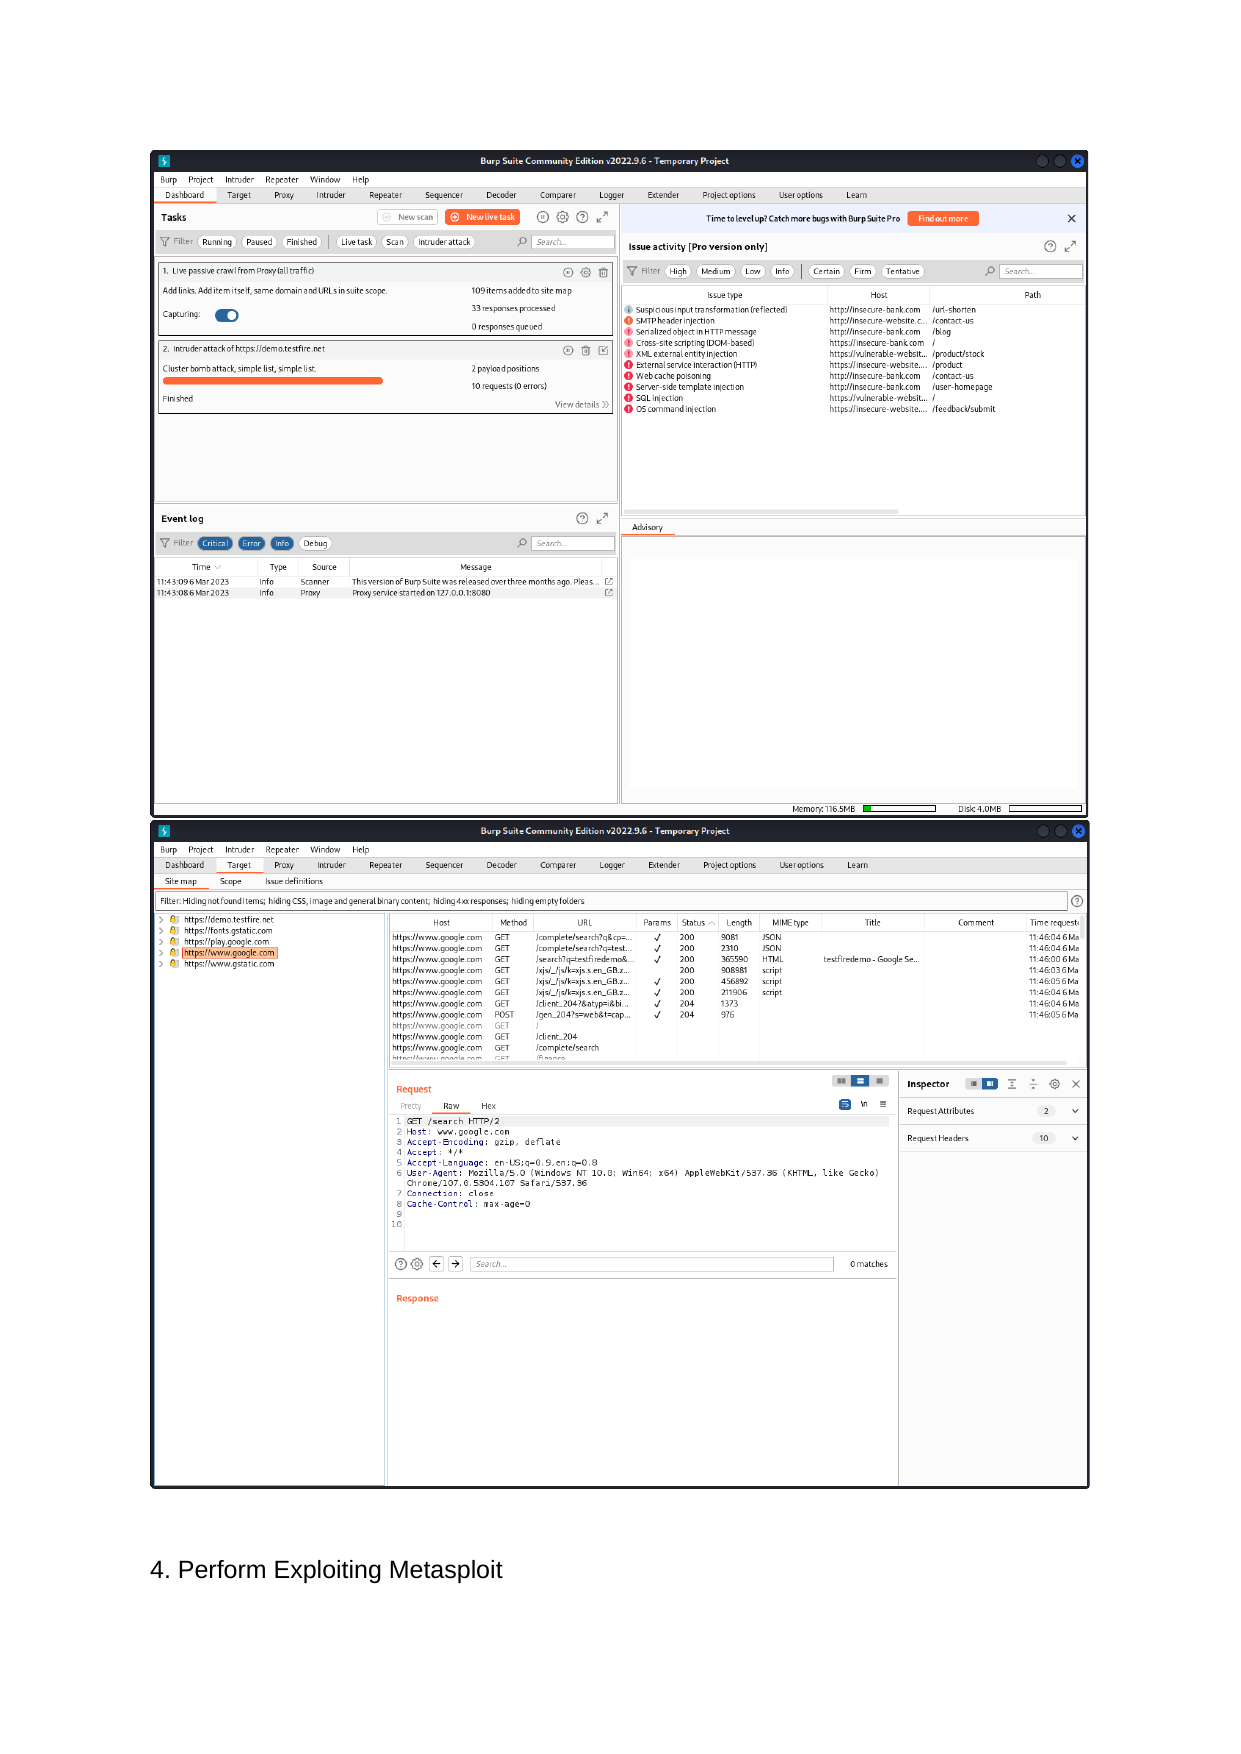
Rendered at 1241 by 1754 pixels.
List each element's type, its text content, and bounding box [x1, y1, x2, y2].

picture [150, 150, 1089, 818]
picture [150, 820, 1090, 1489]
text 4. Perform Exploiting Metasploit [150, 1555, 1090, 1584]
